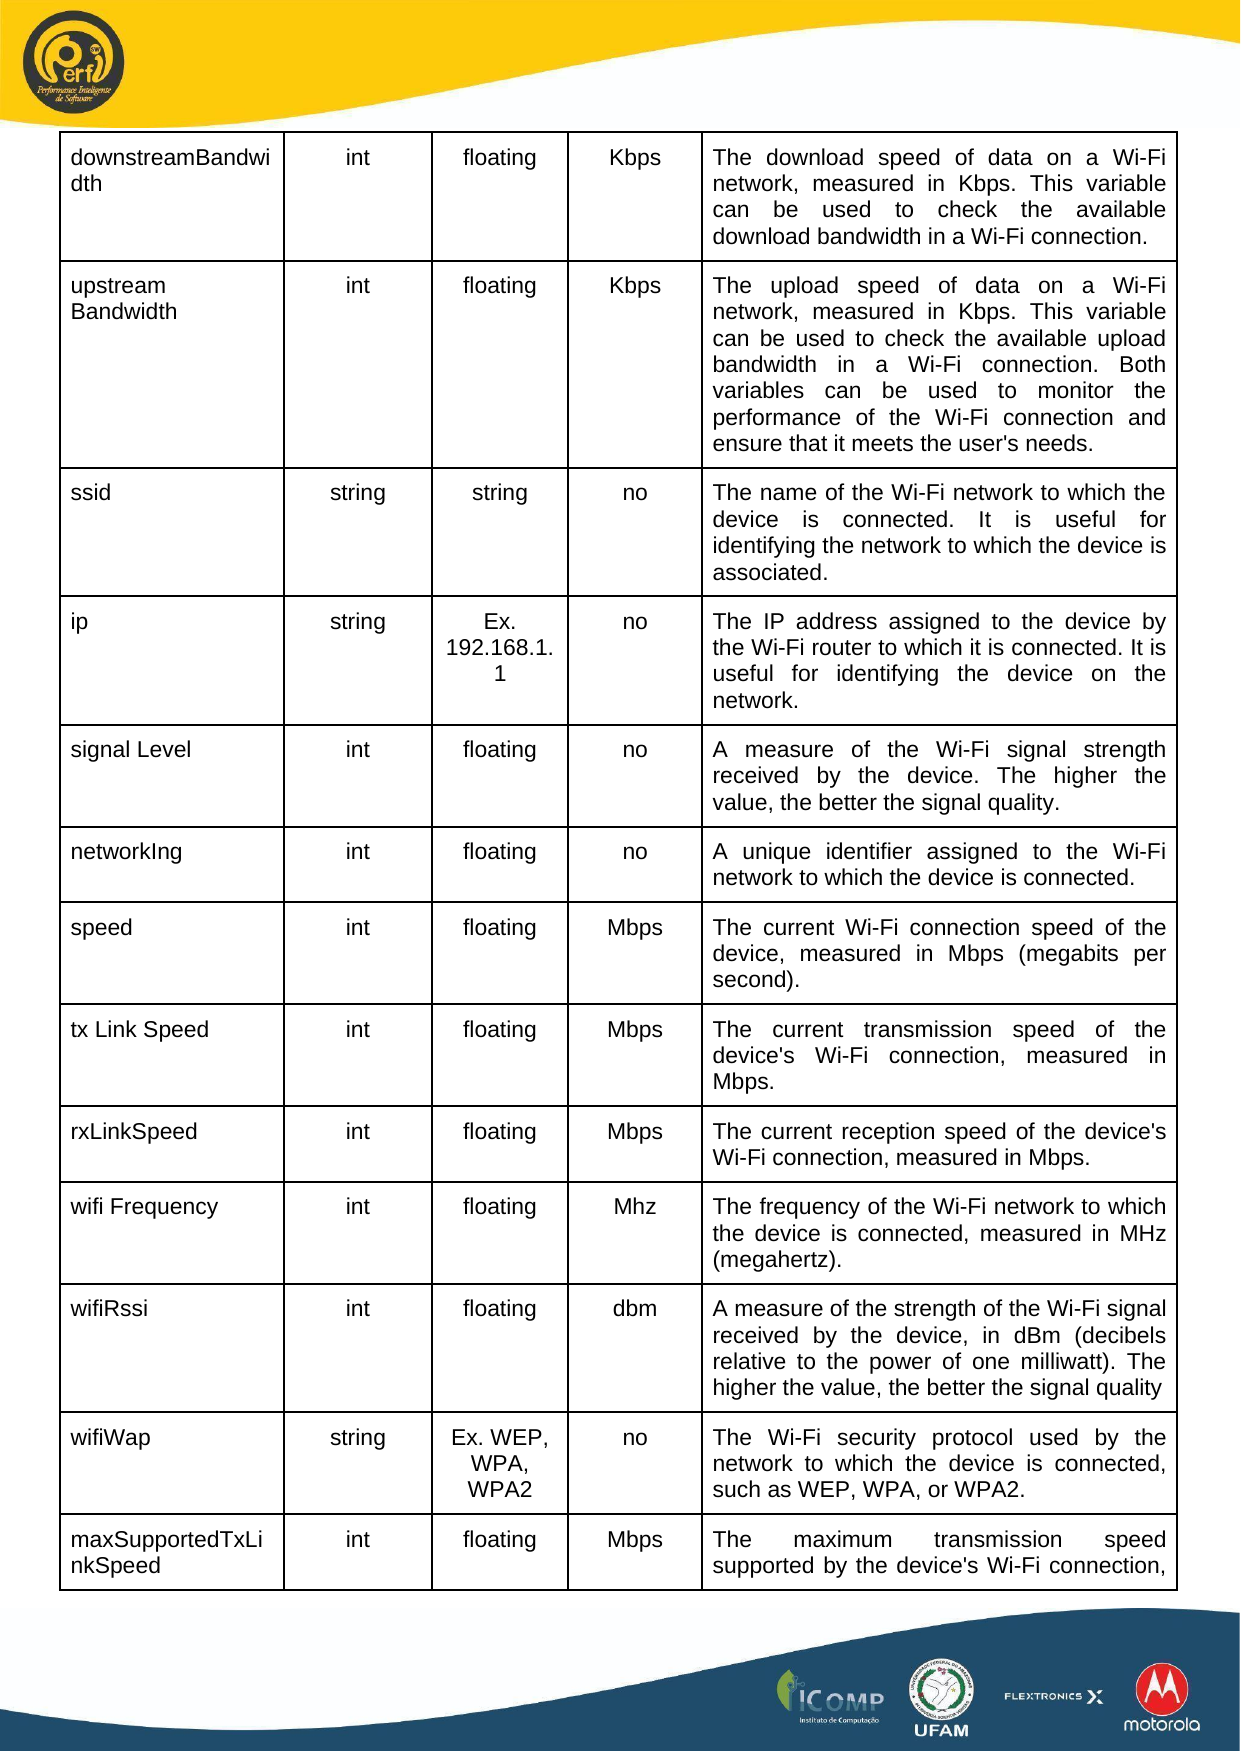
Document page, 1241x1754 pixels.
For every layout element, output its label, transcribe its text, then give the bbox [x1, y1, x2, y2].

table_cell Kbps [569, 133, 701, 259]
table_cell The frequency of the Wi-Fi network to which the device is connected, measured in MHz (megahertz). [703, 1183, 1176, 1283]
table_cell int [285, 828, 431, 901]
table_cell int [285, 133, 431, 259]
table_cell tx Link Speed [61, 1005, 283, 1105]
table_cell no [569, 1413, 701, 1513]
table_cell ip [61, 597, 283, 723]
table_cell speed [61, 903, 283, 1003]
table_cell A measure of the Wi-Fi signal strength received by the device. The higher the value, the better the signal quality. [703, 726, 1176, 826]
table_cell The current transmission speed of the device's Wi-Fi connection, measured in Mbps. [703, 1005, 1176, 1105]
table_cell The upload speed of data on a Wi-Fi network, measured in Kbps. This variable can be used to check the available upload bandwidth in a Wi-Fi connection. Both variables can be used to monitor the performance of the Wi-Fi connection and ensure that it meets the user's needs. [703, 262, 1176, 467]
table_cell int [285, 1183, 431, 1283]
table_cell floating [433, 262, 567, 467]
table_cell floating [433, 1285, 567, 1411]
table_cell string [285, 469, 431, 595]
table_cell wifi Frequency [61, 1183, 283, 1283]
table_cell rxLinkSpeed [61, 1107, 283, 1181]
table_cell floating [433, 903, 567, 1003]
table_cell no [569, 726, 701, 826]
picture [0, 0, 1241, 128]
table_cell string [433, 469, 567, 595]
table_cell wifiWap [61, 1413, 283, 1513]
table_cell no [569, 469, 701, 595]
picture [0, 1608, 1240, 1751]
table_cell A unique identifier assigned to the Wi-Fi network to which the device is connected. [703, 828, 1176, 901]
table_cell The IP address assigned to the device by the Wi-Fi router to which it is connected. It is useful for identifying the device on the network. [703, 597, 1176, 723]
table_cell floating [433, 1183, 567, 1283]
table_cell downstreamBandwidth [61, 133, 283, 259]
table_cell networkIng [61, 828, 283, 901]
table_cell int [285, 262, 431, 467]
table_cell Mbps [569, 1107, 701, 1181]
table_cell no [569, 597, 701, 723]
table_cell dbm [569, 1285, 701, 1411]
table_cell The maximum transmission speed supported by the device's Wi-Fi connection, measured in Mbps. [703, 1515, 1176, 1589]
table_cell The Wi-Fi security protocol used by the network to which the device is connected, such as WEP, WPA, or WPA2. [703, 1413, 1176, 1513]
table_cell Mbps [569, 1005, 701, 1105]
table_cell wifiRssi [61, 1285, 283, 1411]
table_cell int [285, 1515, 431, 1589]
table_cell Kbps [569, 262, 701, 467]
table_cell string [285, 597, 431, 723]
table_cell int [285, 903, 431, 1003]
table_cell Ex. WEP, WPA, WPA2 [433, 1413, 567, 1513]
table_cell int [285, 1107, 431, 1181]
table_cell ssid [61, 469, 283, 595]
table_cell The current Wi-Fi connection speed of the device, measured in Mbps (megabits per second). [703, 903, 1176, 1003]
table_cell floating [433, 1005, 567, 1105]
table_cell upstream Bandwidth [61, 262, 283, 467]
table_cell int [285, 1285, 431, 1411]
table_cell signal Level [61, 726, 283, 826]
table_cell maxSupportedTxLinkSpeed [61, 1515, 283, 1589]
table_cell floating [433, 133, 567, 259]
table_cell Ex. 192.168.1.1 [433, 597, 567, 723]
table_cell floating [433, 1515, 567, 1589]
table_cell floating [433, 828, 567, 901]
table_cell no [569, 828, 701, 901]
table_cell The name of the Wi-Fi network to which the device is connected. It is useful for identifying the network to which the device is associated. [703, 469, 1176, 595]
table_cell int [285, 726, 431, 826]
table_cell Mbps [569, 903, 701, 1003]
table_cell floating [433, 726, 567, 826]
table_cell Mhz [569, 1183, 701, 1283]
table_cell The download speed of data on a Wi-Fi network, measured in Kbps. This variable can be used to check the available download bandwidth in a Wi-Fi connection. [703, 133, 1176, 259]
table_cell Mbps [569, 1515, 701, 1589]
table_cell The current reception speed of the device's Wi-Fi connection, measured in Mbps. [703, 1107, 1176, 1181]
table_cell A measure of the strength of the Wi-Fi signal received by the device, in dBm (decibels relative to the power of one milliwatt). The higher the value, the better the signal quality [703, 1285, 1176, 1411]
table_cell int [285, 1005, 431, 1105]
table_cell string [285, 1413, 431, 1513]
table_cell floating [433, 1107, 567, 1181]
